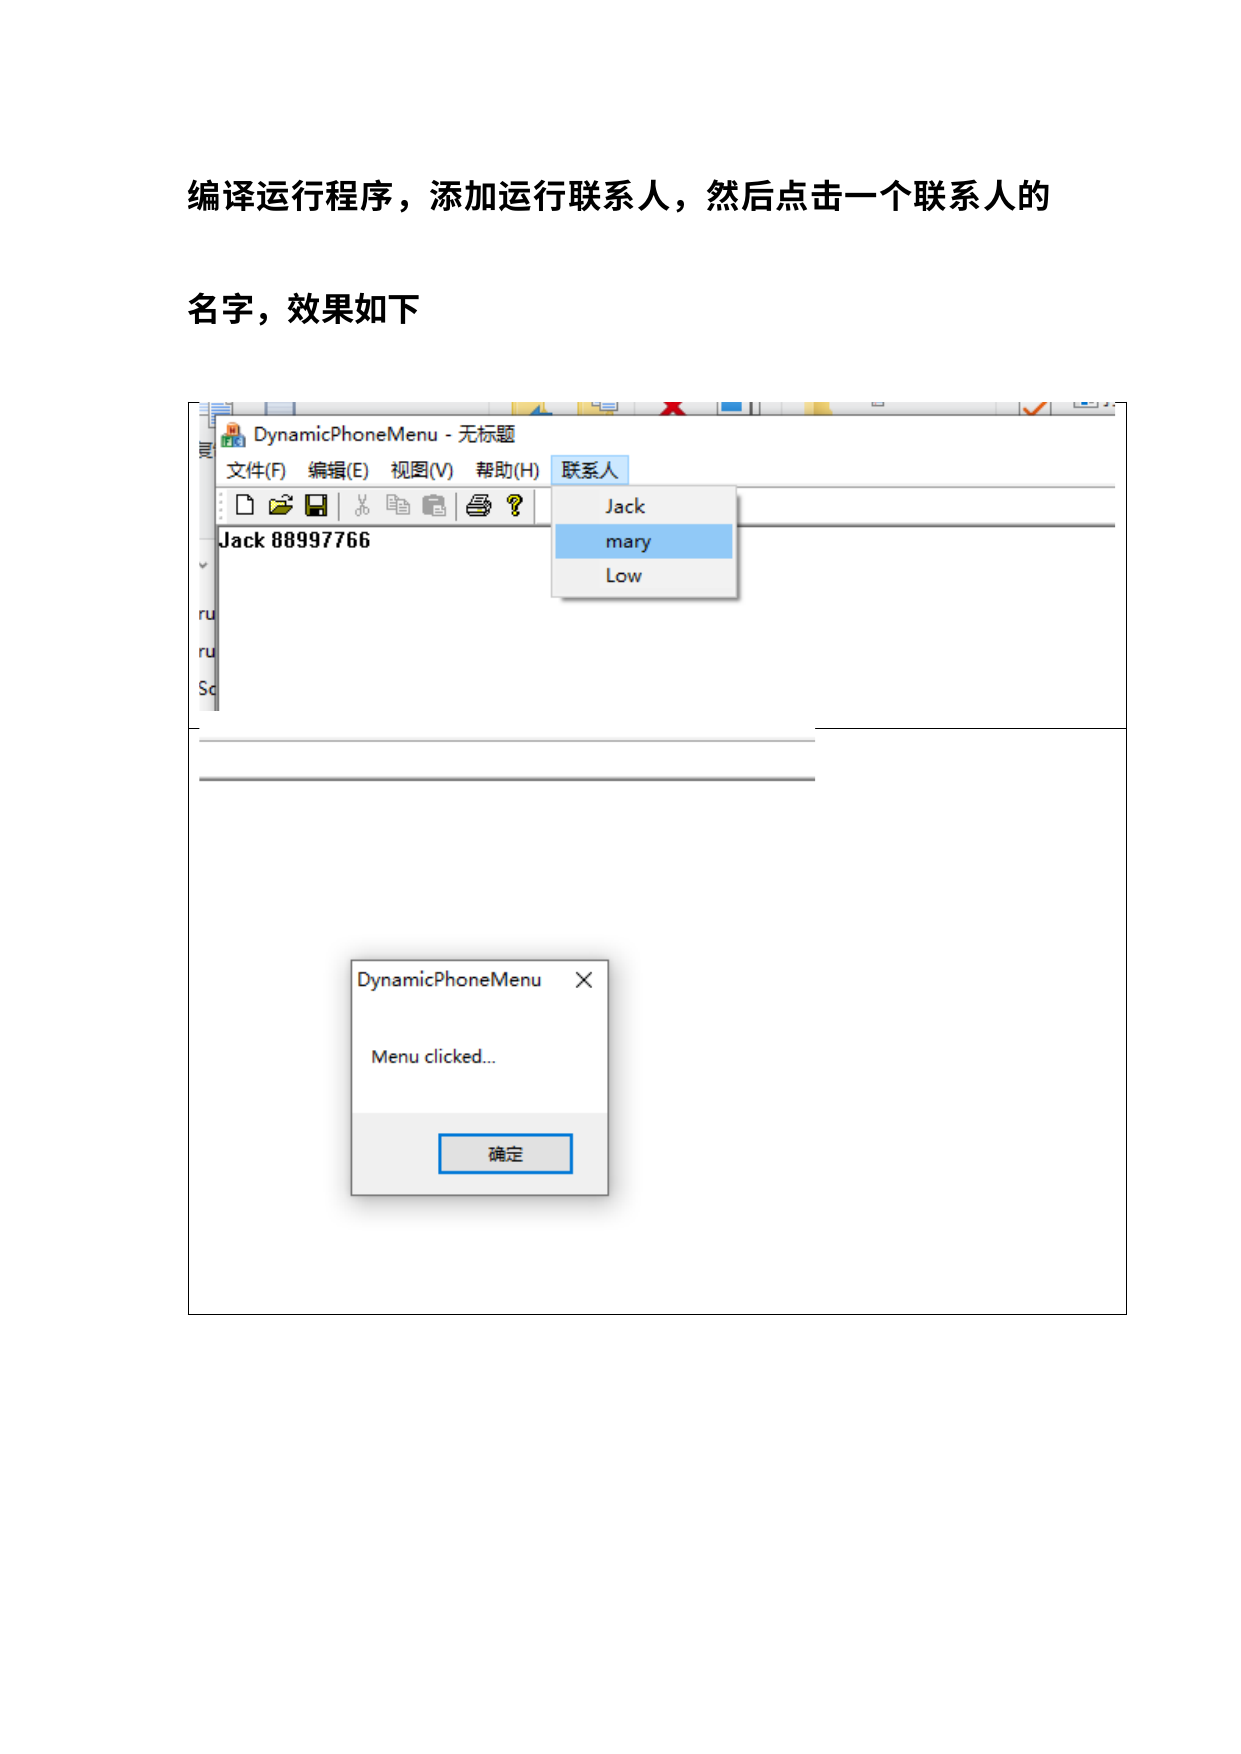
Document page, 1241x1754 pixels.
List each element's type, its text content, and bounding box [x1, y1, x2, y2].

table_cell [189, 729, 1126, 1314]
subtitle 编译运行程序，添加运行联系人，然后点击一个联系人的名字，效果如下 [187, 162, 1053, 339]
picture [199, 728, 815, 1295]
table_header [189, 403, 1126, 728]
picture [199, 402, 1116, 711]
